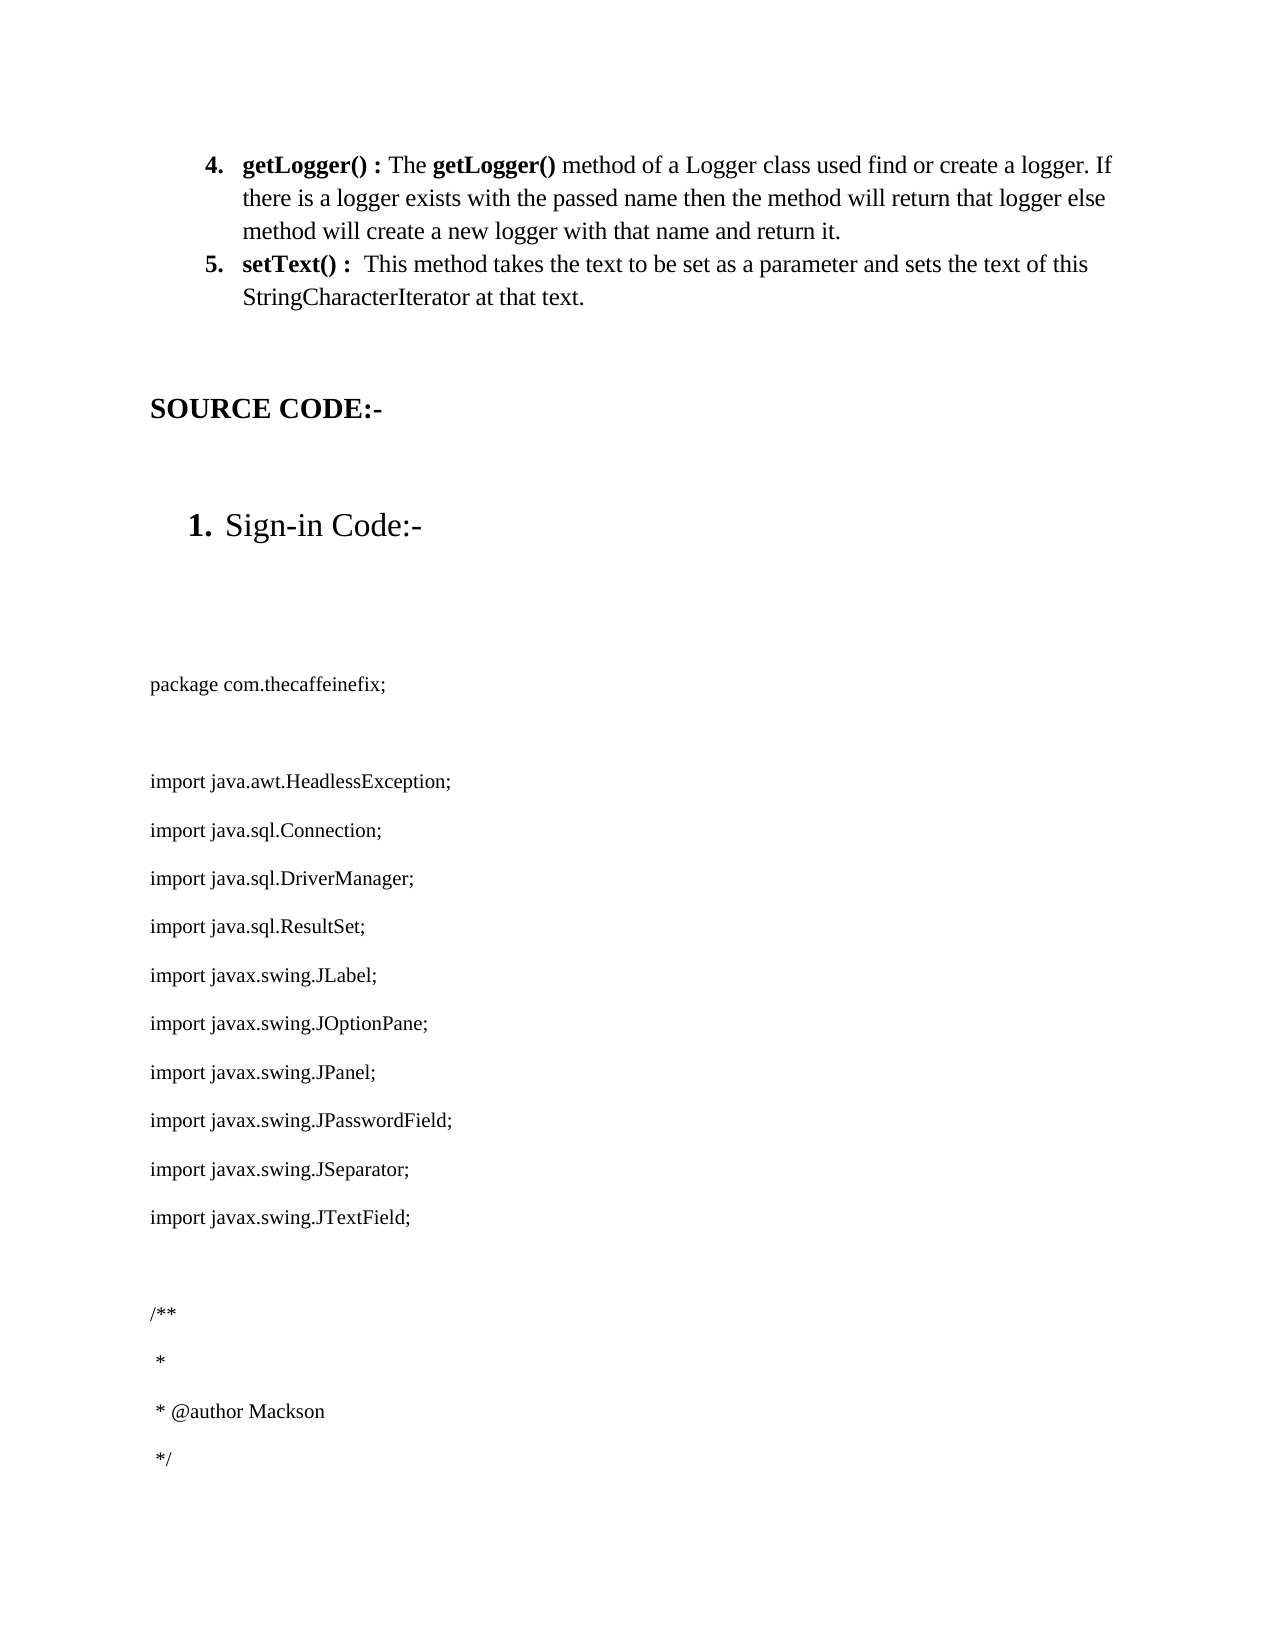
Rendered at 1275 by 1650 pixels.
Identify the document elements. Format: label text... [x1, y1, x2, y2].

text */ [150, 1447, 1125, 1471]
text import java.awt.HeadlessException; [150, 769, 1125, 793]
text import javax.swing.JPasswordField; [150, 1108, 1125, 1132]
list setText() : This method takes the text to be set as a parameter and sets the text of this StringCharacterIterator at that text. [205, 249, 1125, 311]
text /** [150, 1302, 1125, 1326]
text * [150, 1350, 1125, 1374]
text import javax.swing.JTextField; [150, 1205, 1125, 1229]
text import java.sql.Connection; [150, 817, 1125, 842]
text import javax.swing.JLabel; [150, 963, 1125, 987]
text import javax.swing.JOptionPane; [150, 1011, 1125, 1035]
list getLogger() : The getLogger() method of a Logger class used find or create a logger. If there is a logger exists with the passed name then the method will return that logger else method will create a new logger with that name and return it. [205, 150, 1125, 245]
text import javax.swing.JPanel; [150, 1060, 1125, 1084]
list Sign-in Code:- [187, 506, 1125, 544]
text import javax.swing.JSeparator; [150, 1157, 1125, 1181]
text import java.sql.ResultSet; [150, 914, 1125, 938]
text import java.sql.DriverManager; [150, 866, 1125, 890]
text * @author Mackson [150, 1399, 1125, 1423]
text SOURCE CODE:- [150, 391, 1125, 425]
text package com.thecaffeinefix; [150, 672, 1125, 696]
